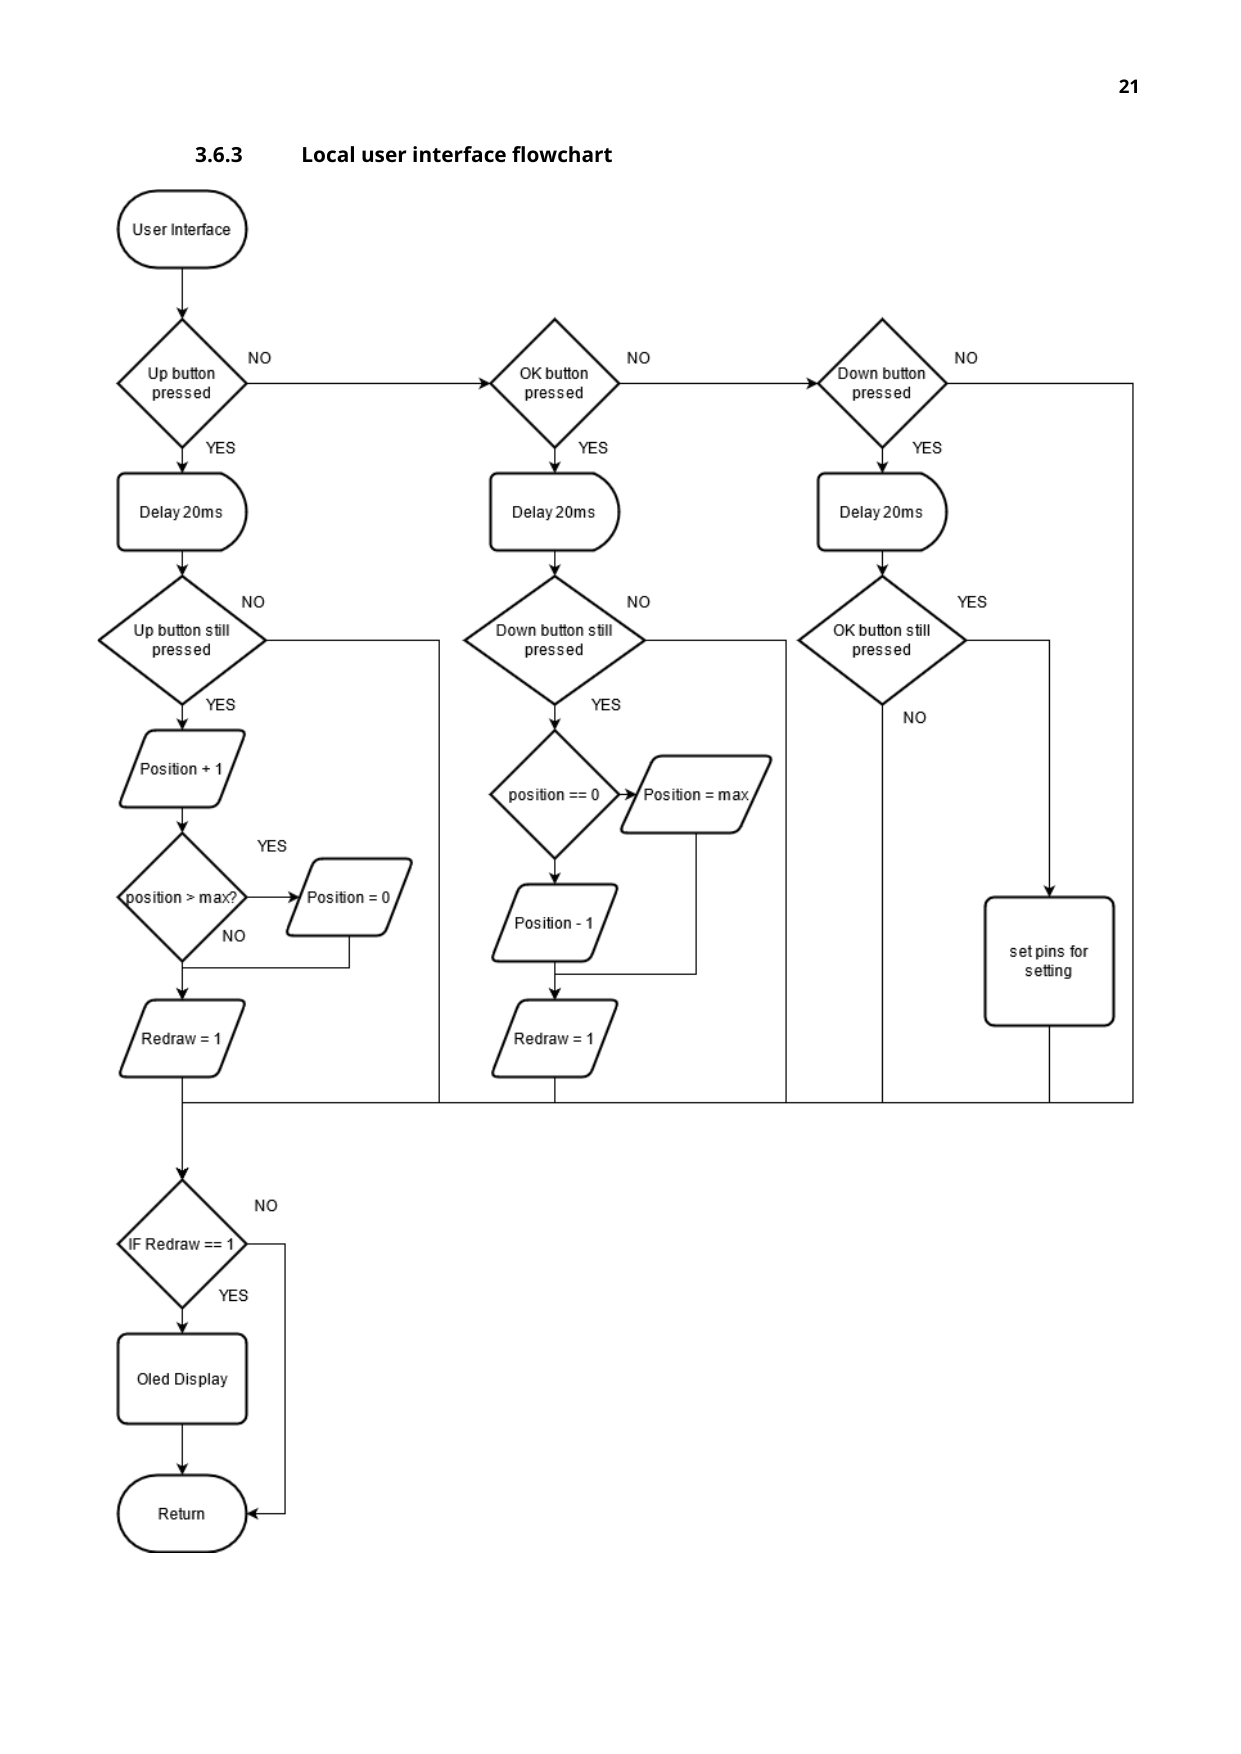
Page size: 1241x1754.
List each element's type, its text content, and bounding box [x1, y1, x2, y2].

picture [97, 189, 1144, 1553]
subtitle Local user interface flowchart [195, 140, 1122, 168]
